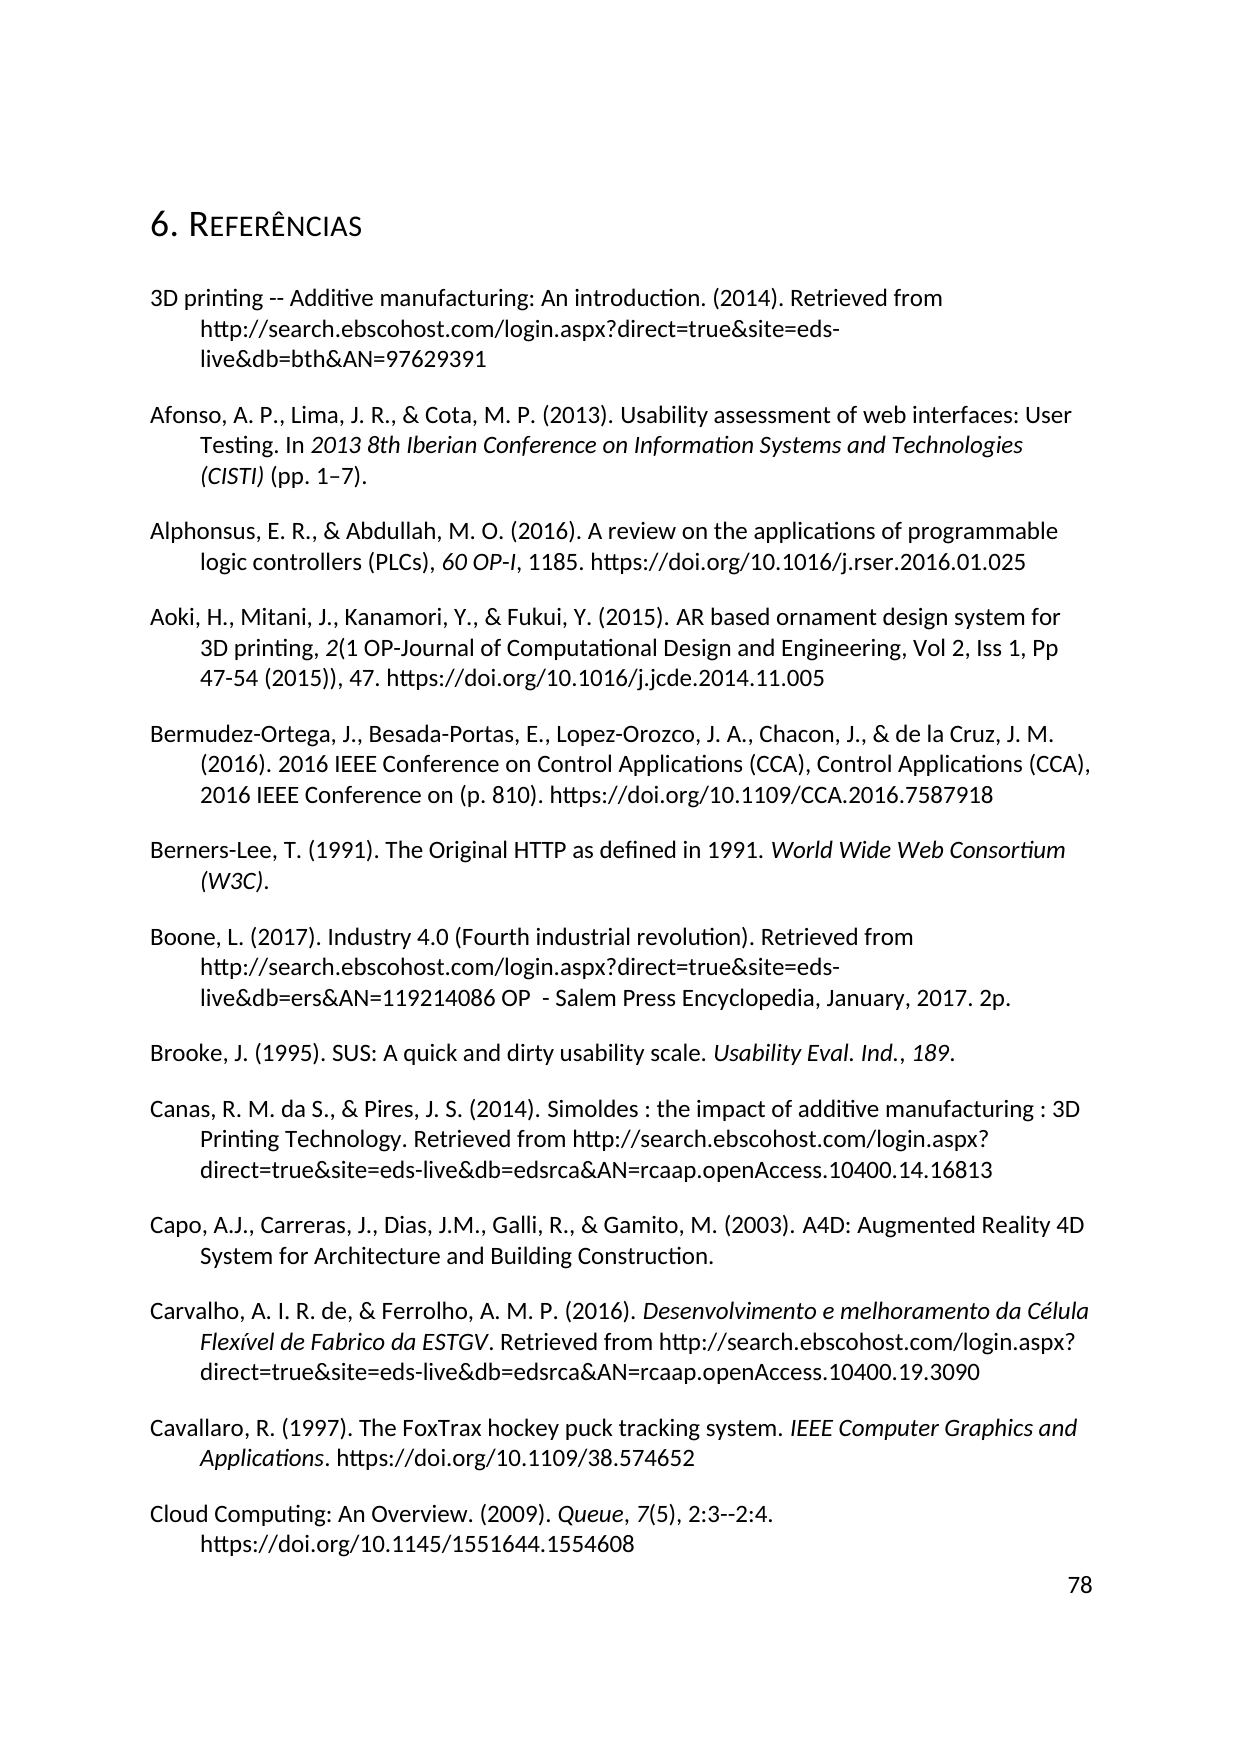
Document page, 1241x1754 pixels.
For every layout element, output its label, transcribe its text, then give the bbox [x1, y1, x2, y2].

text Berners-Lee, T. (1991). The Original HTTP as defined in 1991. World Wide Web Consortium (W3C). [150, 834, 1092, 896]
text Bermudez-Ortega, J., Besada-Portas, E., Lopez-Orozco, J. A., Chacon, J., & de la Cruz, J. M. (2016). 2016 IEEE Conference on Control Applications (CCA), Control Applications (CCA), 2016 IEEE Conference on (p. 810). https://doi.org/10.1109/CCA.2016.7587918 [150, 718, 1092, 809]
text 3D printing -- Additive manufacturing: An introduction. (2014). Retrieved from http://search.ebscohost.com/login.aspx?direct=true&site=eds-live&db=bth&AN=97629391 [150, 282, 1092, 374]
text Boone, L. (2017). Industry 4.0 (Fourth industrial revolution). Retrieved from http://search.ebscohost.com/login.aspx?direct=true&site=eds-live&db=ers&AN=119214086 OP - Salem Press Encyclopedia, January, 2017. 2p. [150, 921, 1092, 1012]
text Cavallaro, R. (1997). The FoxTrax hockey puck tracking system. IEEE Computer Graphics and Applications. https://doi.org/10.1109/38.574652 [150, 1412, 1092, 1473]
text Aoki, H., Mitani, J., Kanamori, Y., & Fukui, Y. (2015). AR based ornament design system for 3D printing, 2(1 OP-Journal of Computational Design and Engineering, Vol 2, Iss 1, Pp 47-54 (2015)), 47. https://doi.org/10.1016/j.jcde.2014.11.005 [150, 601, 1092, 693]
text Alphonsus, E. R., & Abdullah, M. O. (2016). A review on the applications of programmable logic controllers (PLCs), 60 OP-I, 1185. https://doi.org/10.1016/j.rser.2016.01.025 [150, 515, 1092, 576]
text Canas, R. M. da S., & Pires, J. S. (2014). Simoldes : the impact of additive manufacturing : 3D Printing Technology. Retrieved from http://search.ebscohost.com/login.aspx?direct=true&site=eds-live&db=edsrca&AN=rcaap.openAccess.10400.14.16813 [150, 1093, 1092, 1184]
text Carvalho, A. I. R. de, & Ferrolho, A. M. P. (2016). Desenvolvimento e melhoramento da Célula Flexível de Fabrico da ESTGV. Retrieved from http://search.ebscohost.com/login.aspx?direct=true&site=eds-live&db=edsrca&AN=rcaap.openAccess.10400.19.3090 [150, 1295, 1092, 1387]
text Afonso, A. P., Lima, J. R., & Cota, M. P. (2013). Usability assessment of web interfaces: User Testing. In 2013 8th Iberian Conference on Information Systems and Technologies (CISTI) (pp. 1–7). [150, 399, 1092, 490]
text Brooke, J. (1995). SUS: A quick and dirty usability scale. Usability Eval. Ind., 189. [150, 1037, 1092, 1068]
text Cloud Computing: An Overview. (2009). Queue, 7(5), 2:3--2:4. https://doi.org/10.1145/1551644.1554608 [150, 1498, 1092, 1559]
text Capo, A.J., Carreras, J., Dias, J.M., Galli, R., & Gamito, M. (2003). A4D: Augmented Reality 4D System for Architecture and Building Construction. [150, 1209, 1092, 1270]
subtitle 6. Referências [150, 200, 1092, 246]
